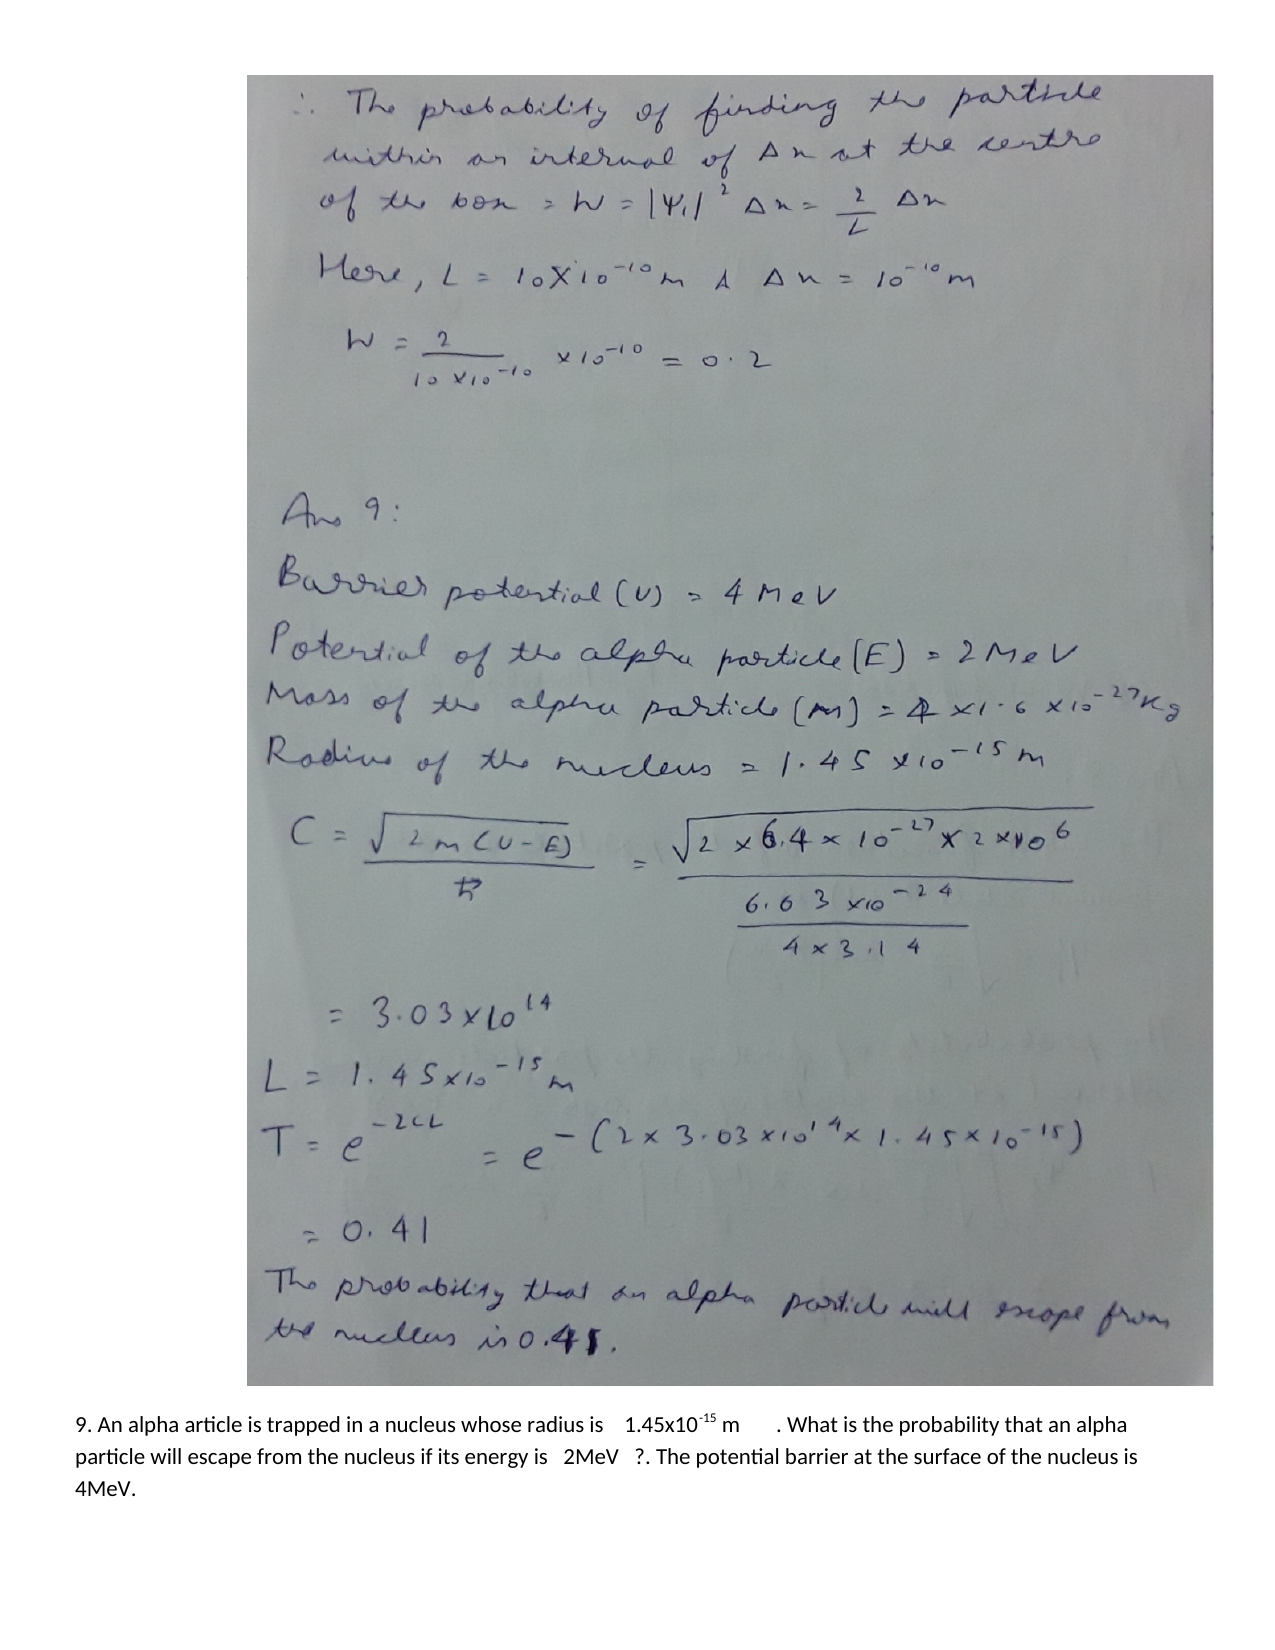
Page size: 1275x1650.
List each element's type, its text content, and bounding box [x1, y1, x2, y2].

text 9. An alpha article is trapped in a nucleus whose radius is 1.45x10-15 m . What is the probability that an alpha particle will escape from the nucleus if its energy is 2MeV ?. The potential barrier at the surface of the nucleus is 4MeV. [75, 1410, 1200, 1502]
picture [247, 75, 1214, 1386]
